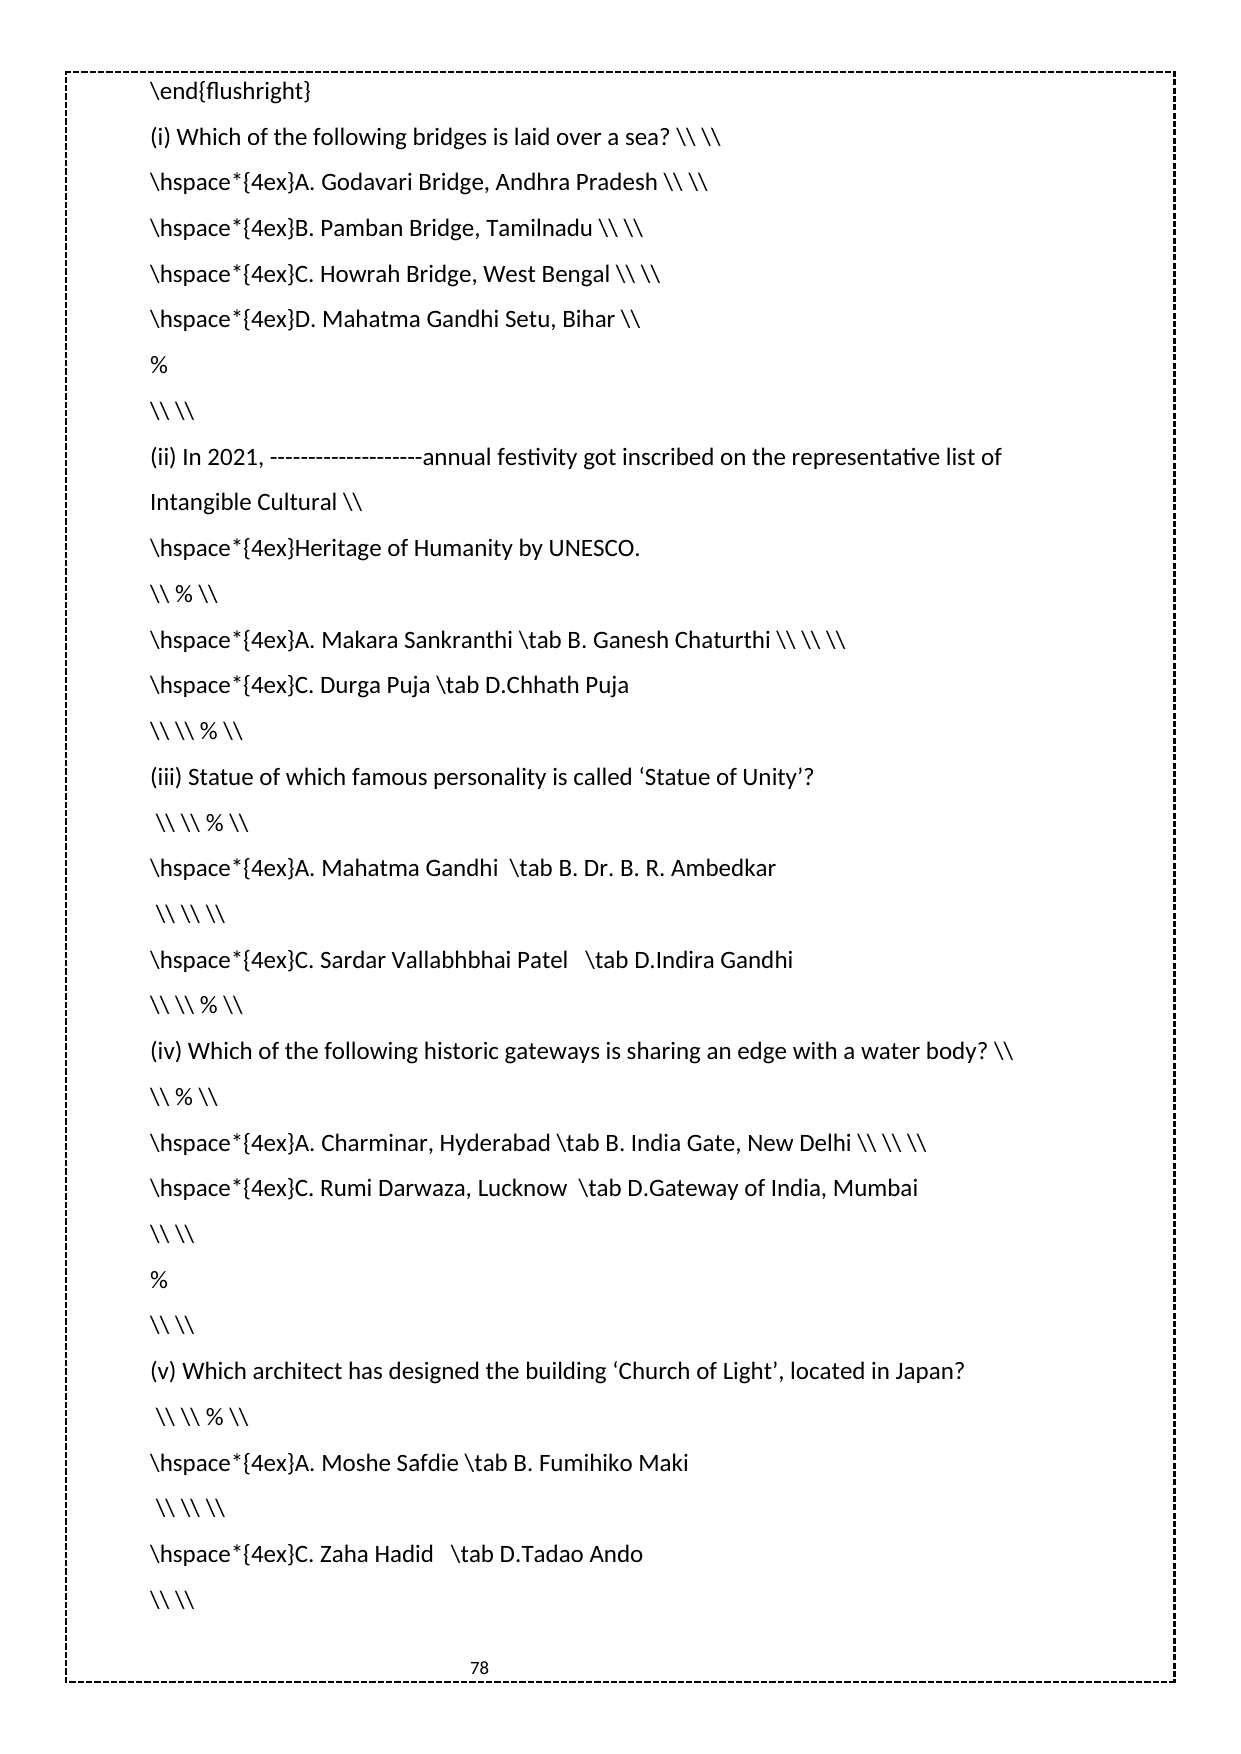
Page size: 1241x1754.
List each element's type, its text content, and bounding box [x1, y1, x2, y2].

text (v) Which architect has designed the building ‘Church of Light’, located in Japan? [150, 1355, 1165, 1386]
text (iv) Which of the following historic gateways is sharing an edge with a water body? \\ [150, 1035, 1165, 1066]
text \hspace*{4ex}A. Godavari Bridge, Andhra Pradesh \\ \\ [150, 166, 1165, 197]
text \hspace*{4ex}A. Makara Sankranthi \tab B. Ganesh Chaturthi \\ \\ \\ [150, 624, 1165, 654]
text \end{flushright} [150, 75, 1165, 106]
text \hspace*{4ex}A. Moshe Safdie \tab B. Fumihiko Maki [150, 1447, 1165, 1477]
text \\ \\ % \\ [150, 807, 1165, 837]
text \\ % \\ [150, 1081, 1165, 1112]
text \hspace*{4ex}C. Rumi Darwaza, Lucknow \tab D.Gateway of India, Mumbai [150, 1172, 1165, 1203]
text \\ \\ [150, 1310, 1165, 1340]
text \hspace*{4ex}A. Mahatma Gandhi \tab B. Dr. B. R. Ambedkar [150, 852, 1165, 883]
text \\ % \\ [150, 578, 1165, 608]
text \\ \\ % \\ [150, 715, 1165, 746]
text \hspace*{4ex}C. Durga Puja \tab D.Chhath Puja [150, 669, 1165, 700]
text (i) Which of the following bridges is laid over a sea? \\ \\ [150, 121, 1165, 151]
text \\ \\ [150, 1584, 1165, 1614]
text % [150, 1264, 1165, 1294]
text \hspace*{4ex}A. Charminar, Hyderabad \tab B. India Gate, New Delhi \\ \\ \\ [150, 1127, 1165, 1157]
text \\ \\ [150, 395, 1165, 426]
text \\ \\ \\ [150, 898, 1165, 929]
text \\ \\ [150, 1218, 1165, 1249]
text \hspace*{4ex}C. Zaha Hadid \tab D.Tadao Ando [150, 1538, 1165, 1569]
text \hspace*{4ex}C. Sardar Vallabhbhai Patel \tab D.Indira Gandhi [150, 944, 1165, 974]
text \\ \\ \\ [150, 1493, 1165, 1523]
text \\ \\ % \\ [150, 1401, 1165, 1432]
text Intangible Cultural \\ [150, 487, 1165, 517]
text \\ \\ % \\ [150, 989, 1165, 1020]
text \hspace*{4ex}D. Mahatma Gandhi Setu, Bihar \\ [150, 304, 1165, 334]
text (iii) Statue of which famous personality is called ‘Statue of Unity’? [150, 761, 1165, 791]
text \hspace*{4ex}C. Howrah Bridge, West Bengal \\ \\ [150, 258, 1165, 288]
text \hspace*{4ex}B. Pamban Bridge, Tamilnadu \\ \\ [150, 212, 1165, 243]
text (ii) In 2021, --------------------annual festivity got inscribed on the representative list of [150, 441, 1165, 471]
text % [150, 349, 1165, 380]
text \hspace*{4ex}Heritage of Humanity by UNESCO. [150, 532, 1165, 563]
